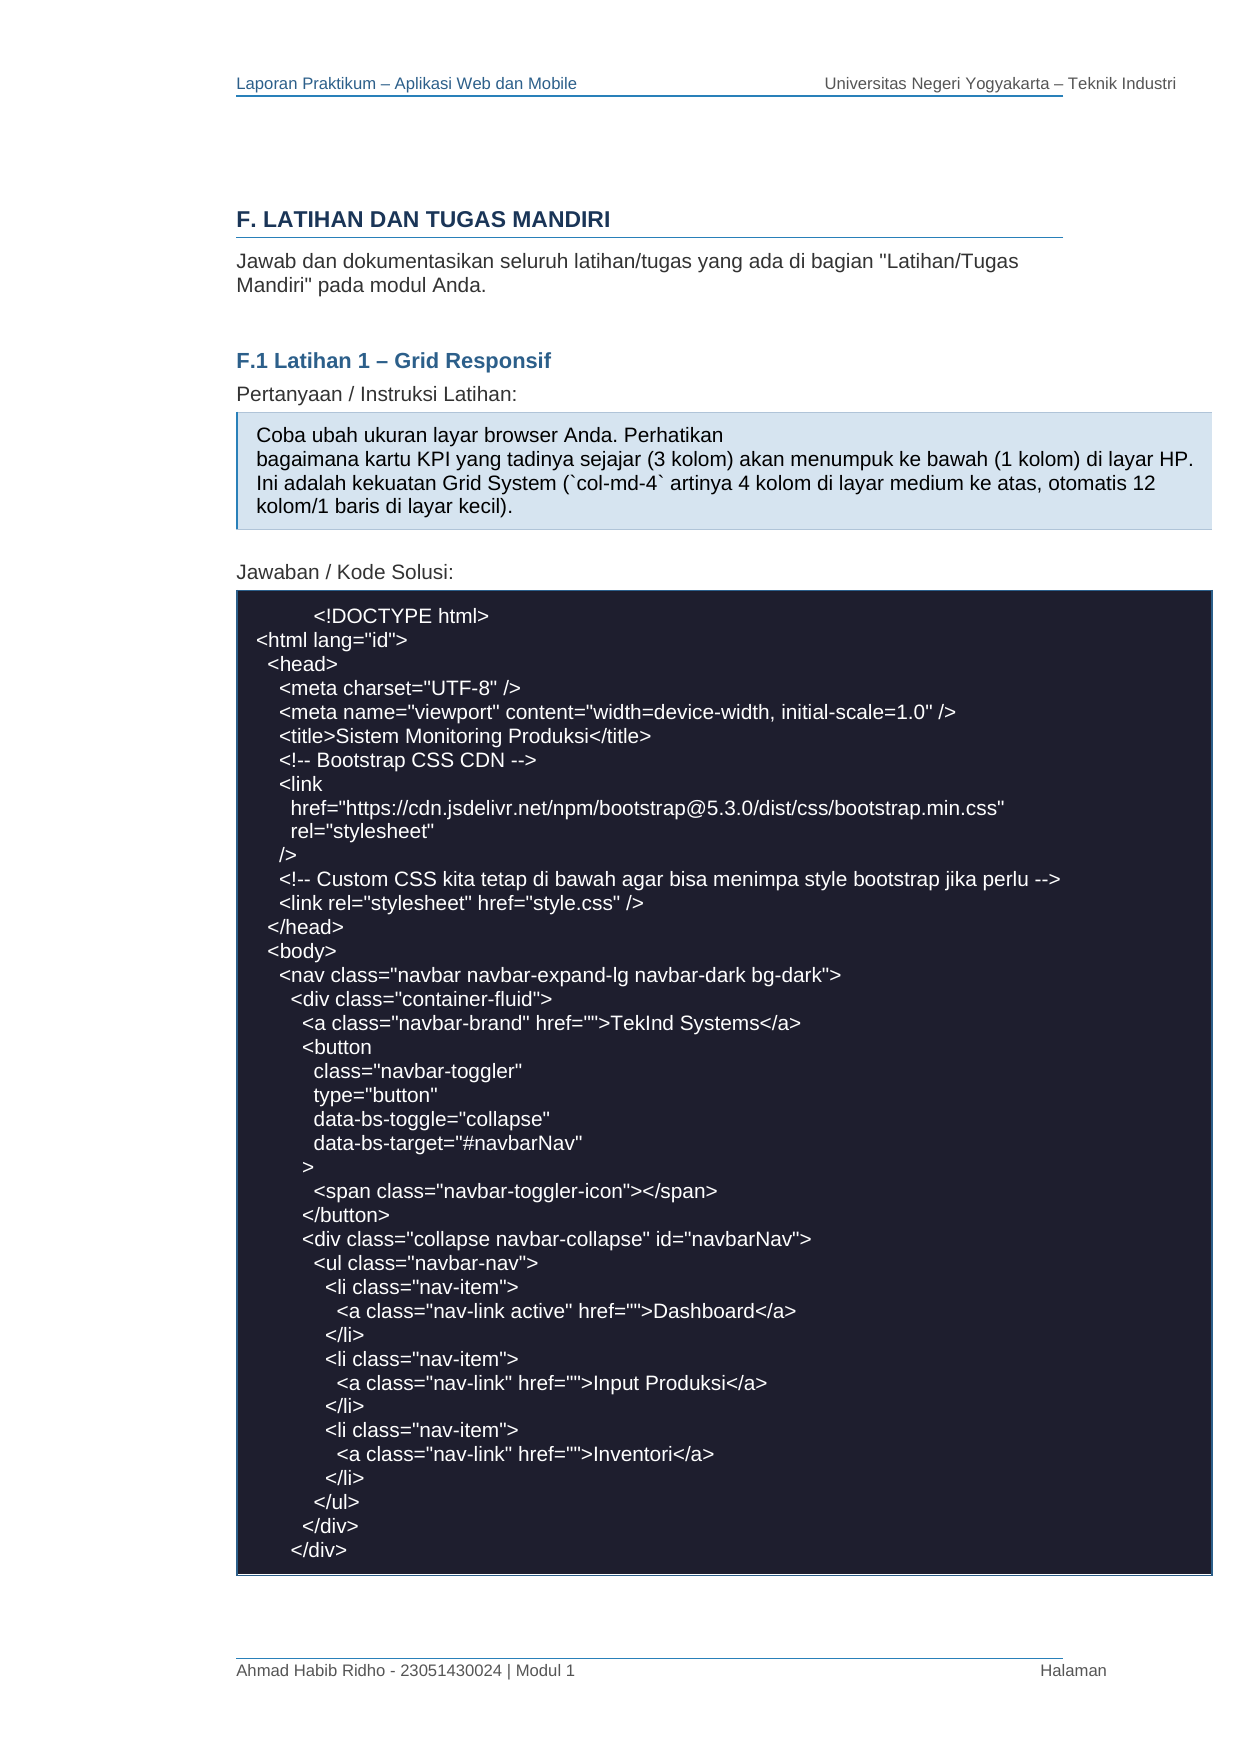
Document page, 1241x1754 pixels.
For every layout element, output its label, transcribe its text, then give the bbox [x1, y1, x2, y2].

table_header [238, 591, 1211, 1574]
table_header Coba ubah ukuran layar browser Anda. Perhatikan bagaimana kartu KPI yang tadinya sejajar (3 kolom) akan menumpuk ke bawah (1 kolom) di layar HP. Ini adalah kekuatan Grid System (`col-md-4` artinya 4 kolom di layar medium ke atas, otomatis 12 kolom/1 baris di layar kecil). [238, 413, 1212, 529]
text Jawaban / Kode Solusi: [236, 559, 1063, 583]
text Jawab dan dokumentasikan seluruh latihan/tugas yang ada di bagian "Latihan/Tugas Mandiri" pada modul Anda. [236, 249, 1063, 297]
text F.1 Latihan 1 – Grid Responsif [236, 348, 1063, 373]
text Pertanyaan / Instruksi Latihan: [236, 381, 1063, 405]
text F. LATIHAN DAN TUGAS MANDIRI [236, 206, 1063, 237]
